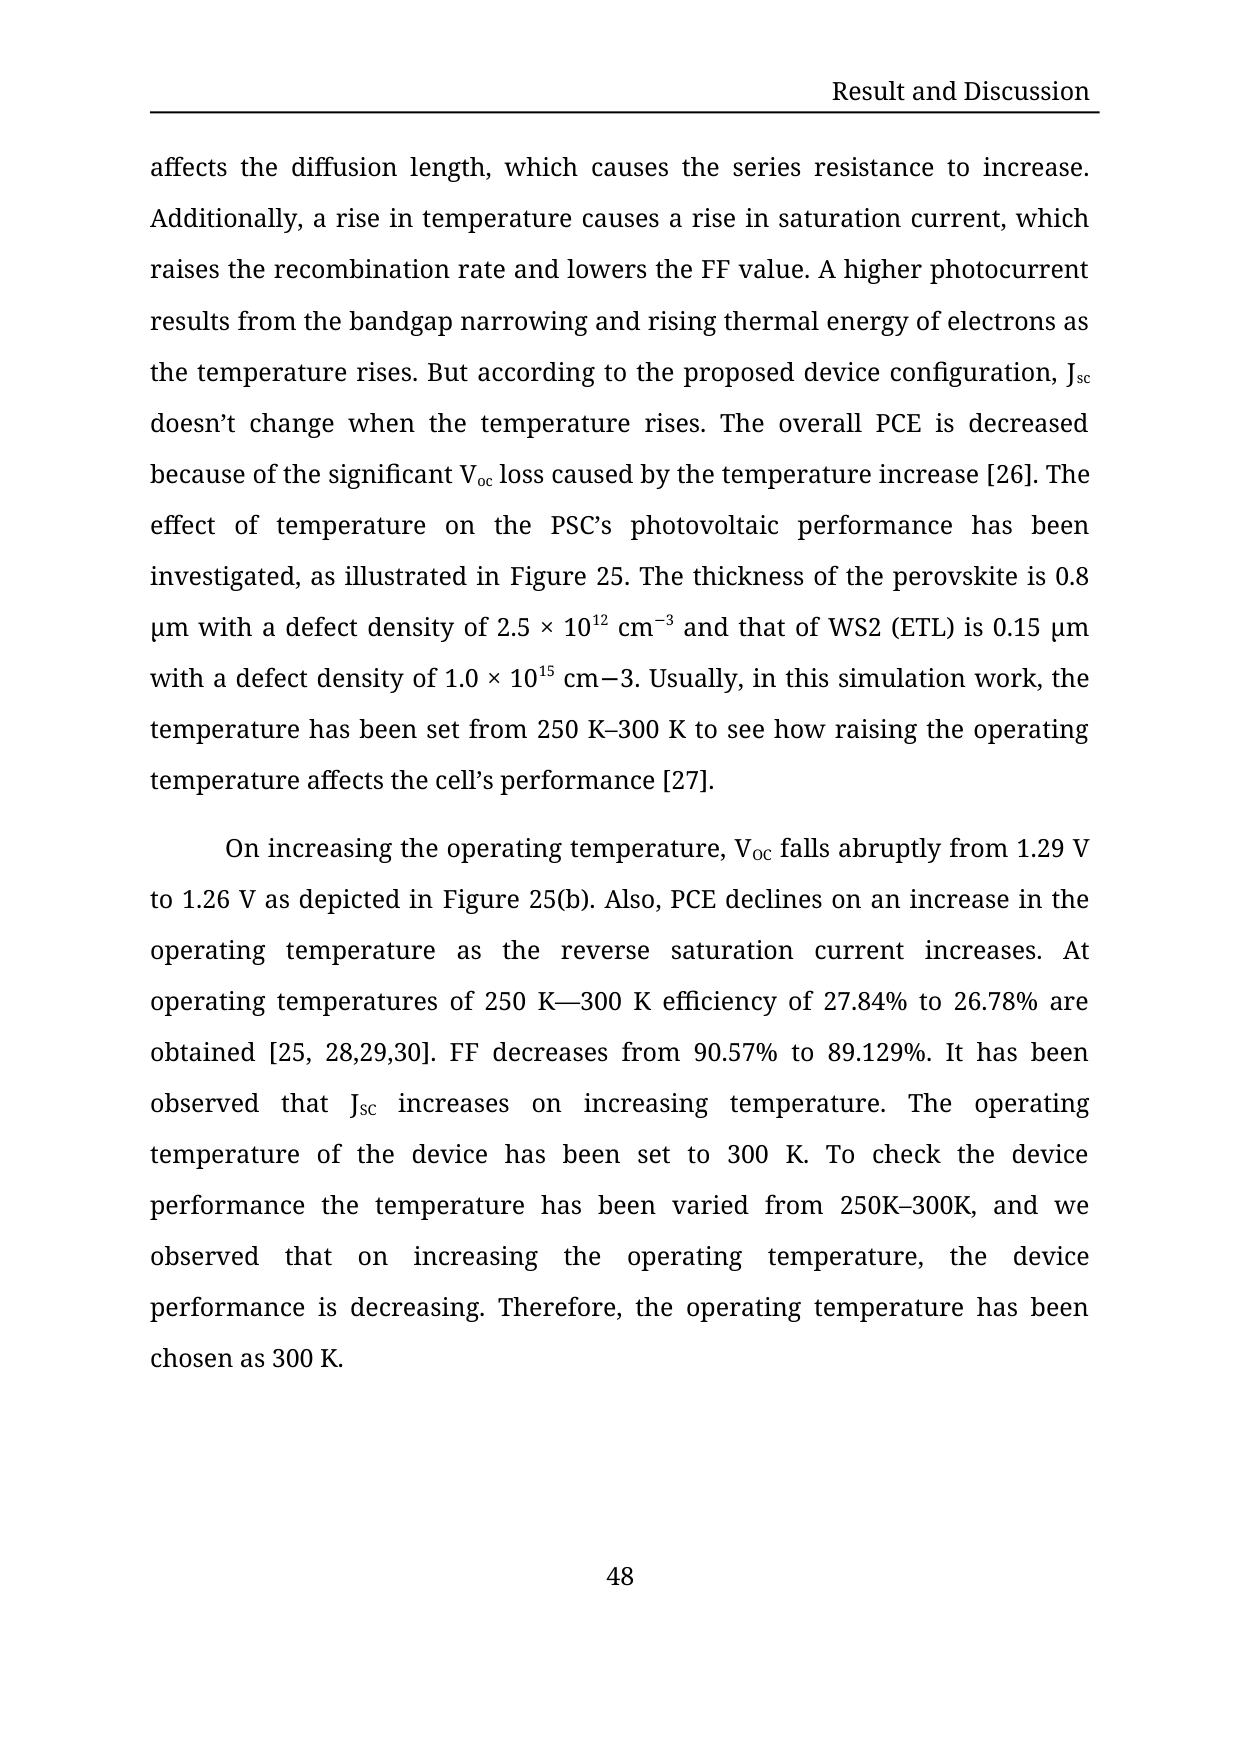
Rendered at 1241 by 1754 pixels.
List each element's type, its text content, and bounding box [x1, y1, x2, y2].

text On increasing the operating temperature, VOC falls abruptly from 1.29 V to 1.26 V as depicted in Figure 25(b). Also, PCE declines on an increase in the operating temperature as the reverse saturation current increases. At operating temperatures of 250 K—300 K efficiency of 27.84% to 26.78% are obtained [25, 28,29,30]. FF decreases from 90.57% to 89.129%. It has been observed that JSC increases on increasing temperature. The operating temperature of the device has been set to 300 K. To check the device performance the temperature has been varied from 250K–300K, and we observed that on increasing the operating temperature, the device performance is decreasing. Therefore, the operating temperature has been chosen as 300 K. [150, 830, 1090, 1375]
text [150, 150, 1090, 797]
